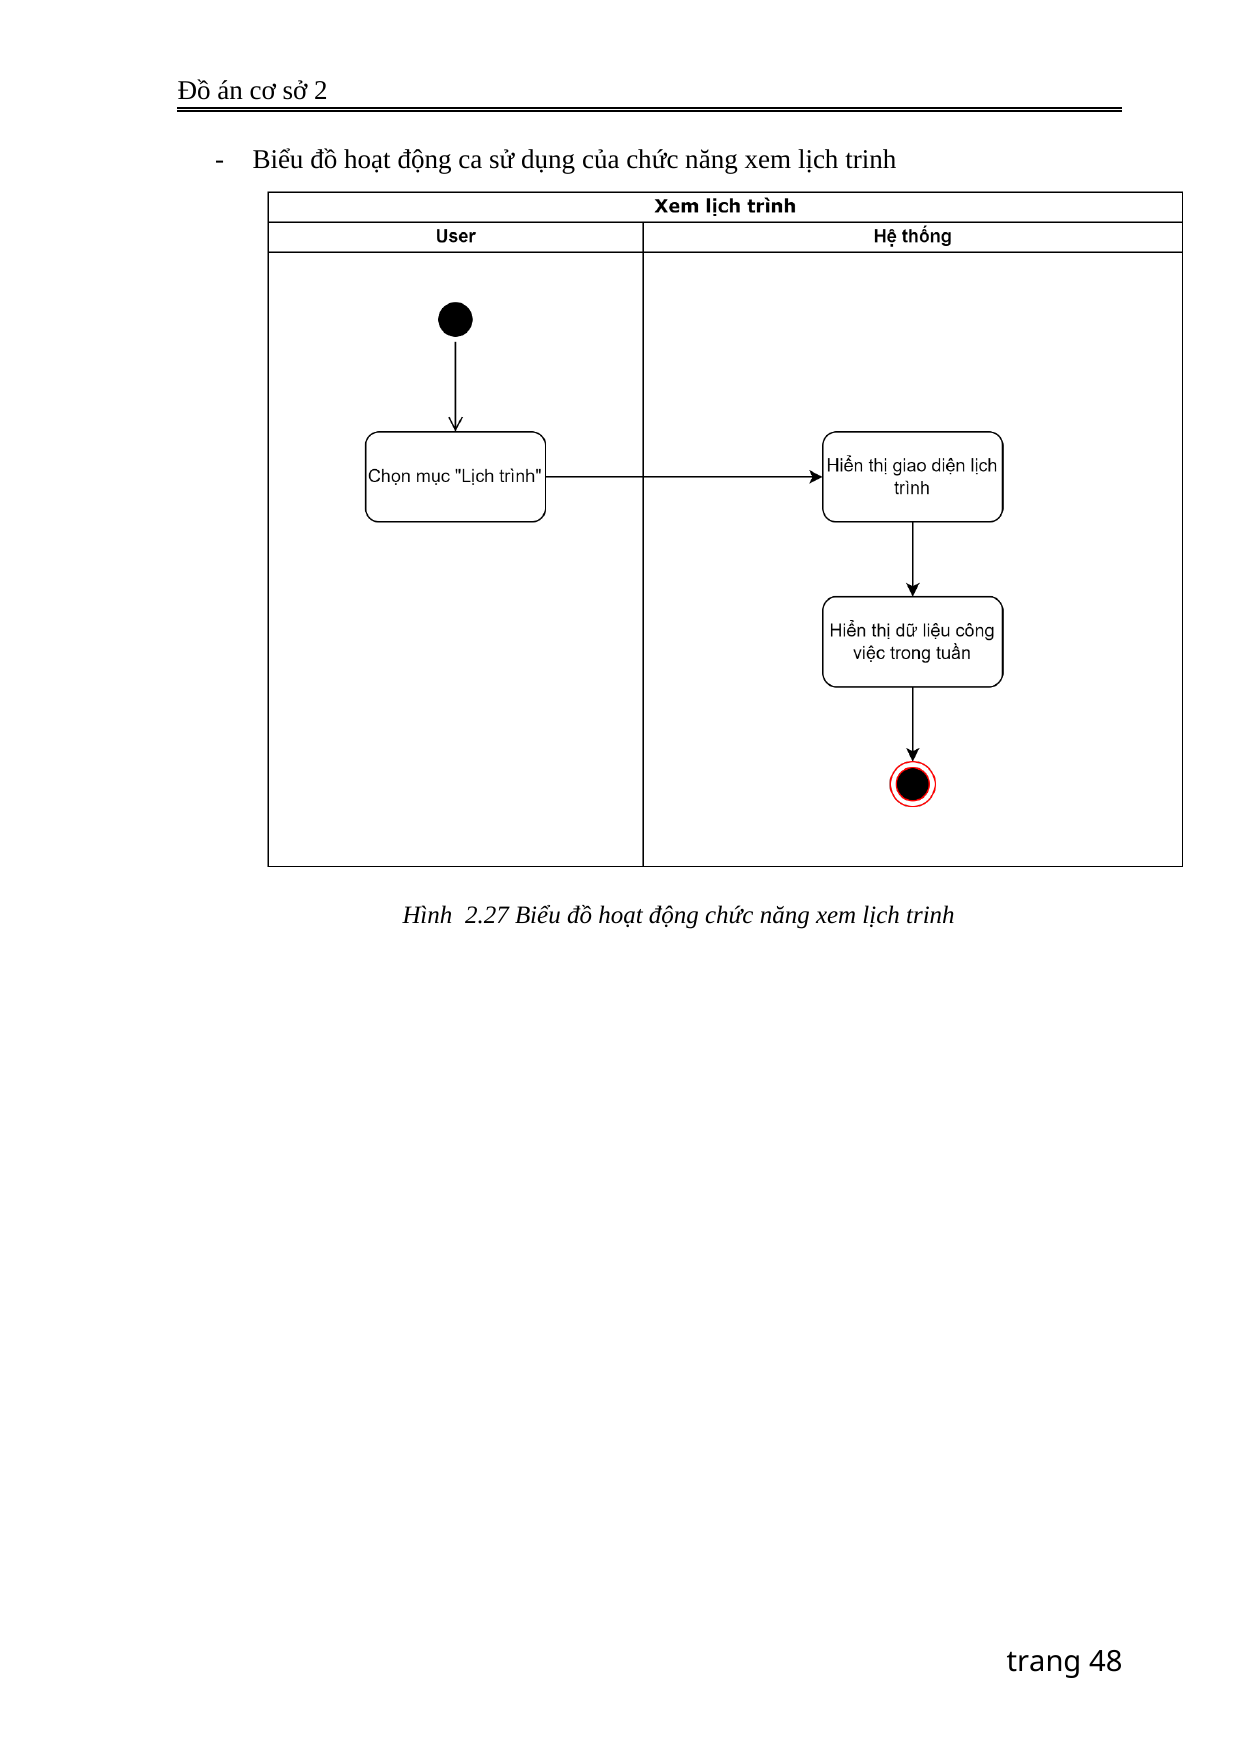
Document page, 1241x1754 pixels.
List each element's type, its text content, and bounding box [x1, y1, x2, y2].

text Hình 2.27 Biểu đồ hoạt động chức năng xem lịch trinh [327, 900, 1122, 929]
list Biểu đồ hoạt động ca sử dụng của chức năng xem lịch trinh [215, 143, 1122, 174]
picture [252, 176, 1198, 882]
